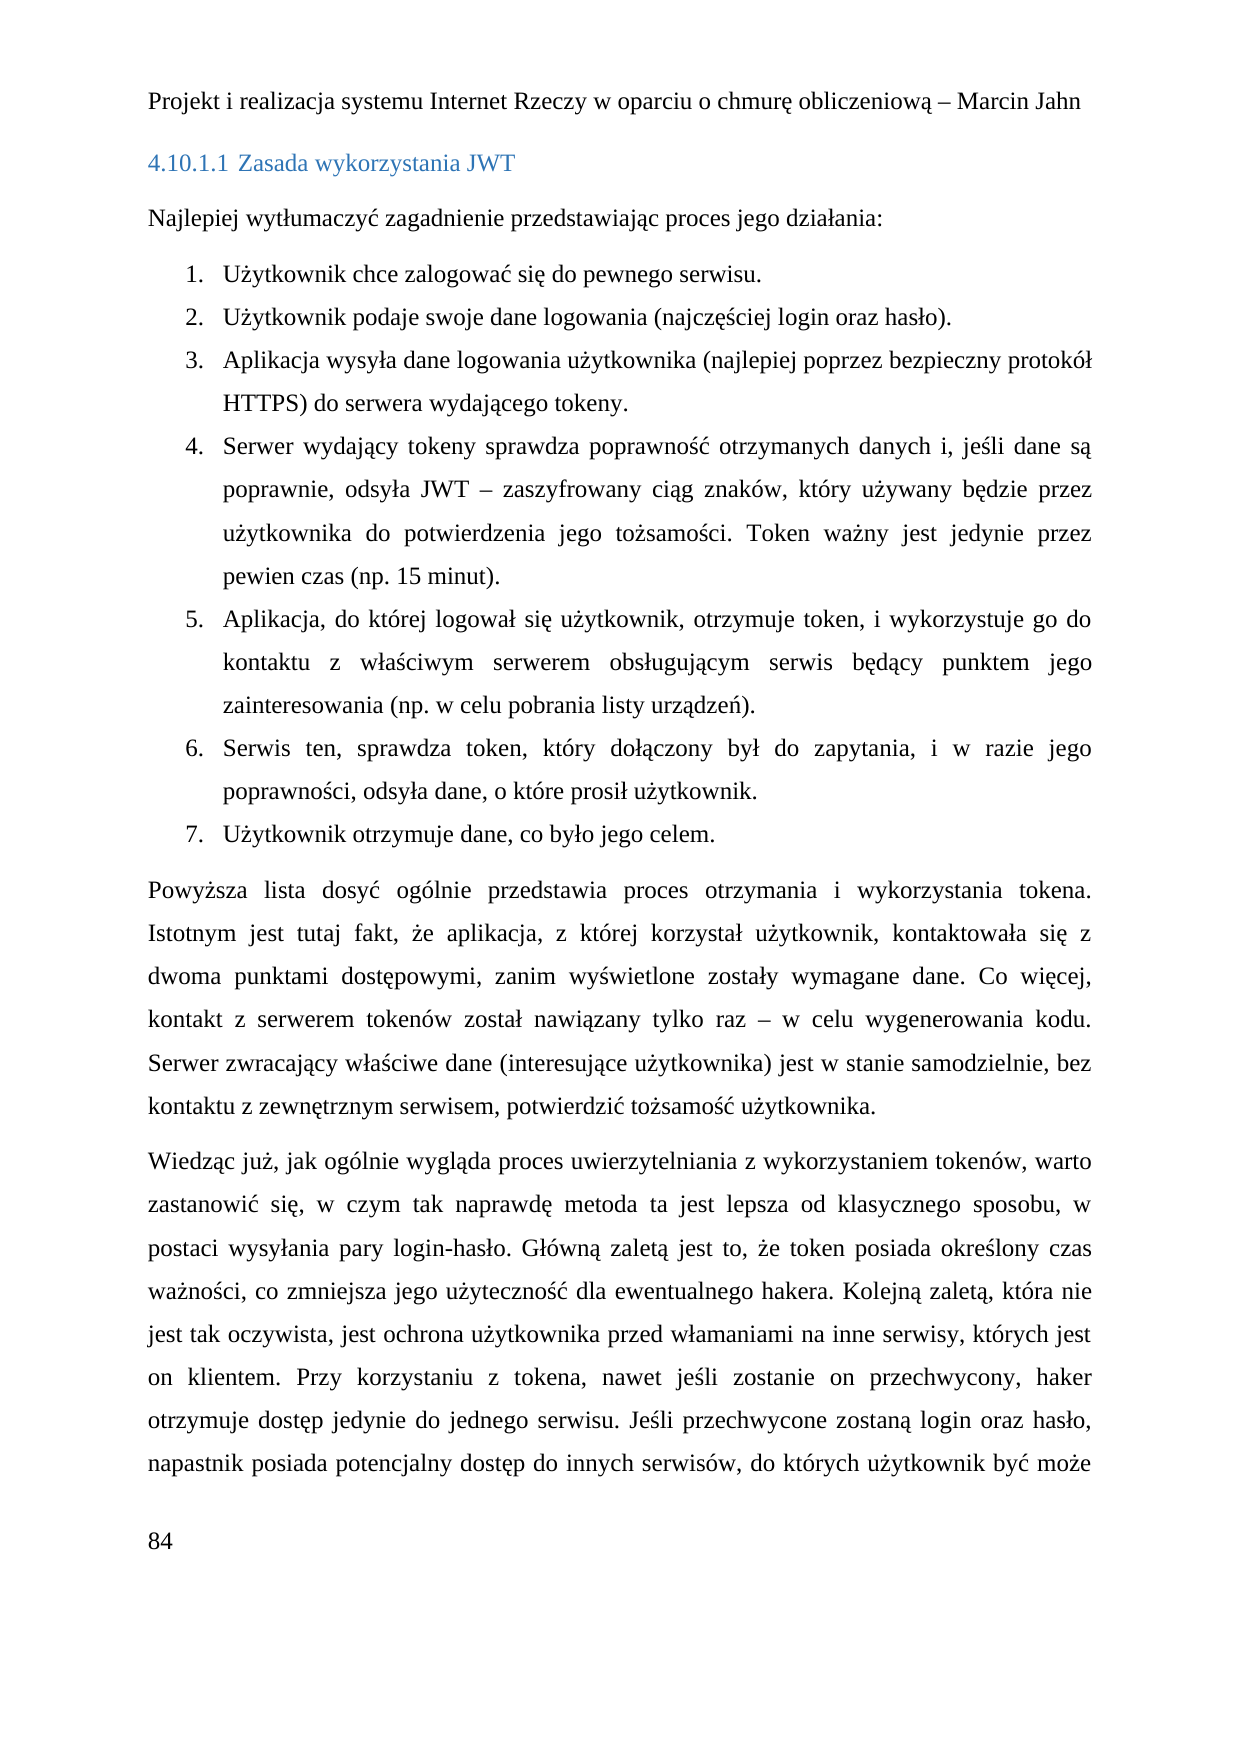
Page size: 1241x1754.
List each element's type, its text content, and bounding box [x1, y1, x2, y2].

list Użytkownik otrzymuje dane, co było jego celem. [185, 819, 1093, 848]
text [148, 1146, 1093, 1477]
list Użytkownik chce zalogować się do pewnego serwisu. [185, 259, 1093, 288]
list Aplikacja, do której logował się użytkownik, otrzymuje token, i wykorzystuje go do kontaktu z właściwym serwerem obsługującym serwis będący punktem jego zainteresowania (np. w celu pobrania listy urządzeń). [185, 604, 1093, 719]
text Najlepiej wytłumaczyć zagadnienie przedstawiając proces jego działania: [148, 203, 1093, 232]
list Serwis ten, sprawdza token, który dołączony był do zapytania, i w razie jego poprawności, odsyła dane, o które prosił użytkownik. [185, 733, 1093, 805]
list Serwer wydający tokeny sprawdza poprawność otrzymanych danych i, jeśli dane są poprawnie, odsyła JWT – zaszyfrowany ciąg znaków, który używany będzie przez użytkownika do potwierdzenia jego tożsamości. Token ważny jest jedynie przez pewien czas (np. 15 minut). [185, 431, 1093, 589]
list Aplikacja wysyła dane logowania użytkownika (najlepiej poprzez bezpieczny protokół HTTPS) do serwera wydającego tokeny. [185, 345, 1093, 417]
subtitle Zasada wykorzystania JWT [148, 148, 1093, 176]
list Użytkownik podaje swoje dane logowania (najczęściej login oraz hasło). [185, 302, 1093, 331]
text Powyższa lista dosyć ogólnie przedstawia proces otrzymania i wykorzystania tokena. Istotnym jest tutaj fakt, że aplikacja, z której korzystał użytkownik, kontaktowała się z dwoma punktami dostępowymi, zanim wyświetlone zostały wymagane dane. Co więcej, kontakt z serwerem tokenów został nawiązany tylko raz – w celu wygenerowania kodu. Serwer zwracający właściwe dane (interesujące użytkownika) jest w stanie samodzielnie, bez kontaktu z zewnętrznym serwisem, potwierdzić tożsamość użytkownika. [148, 875, 1093, 1119]
